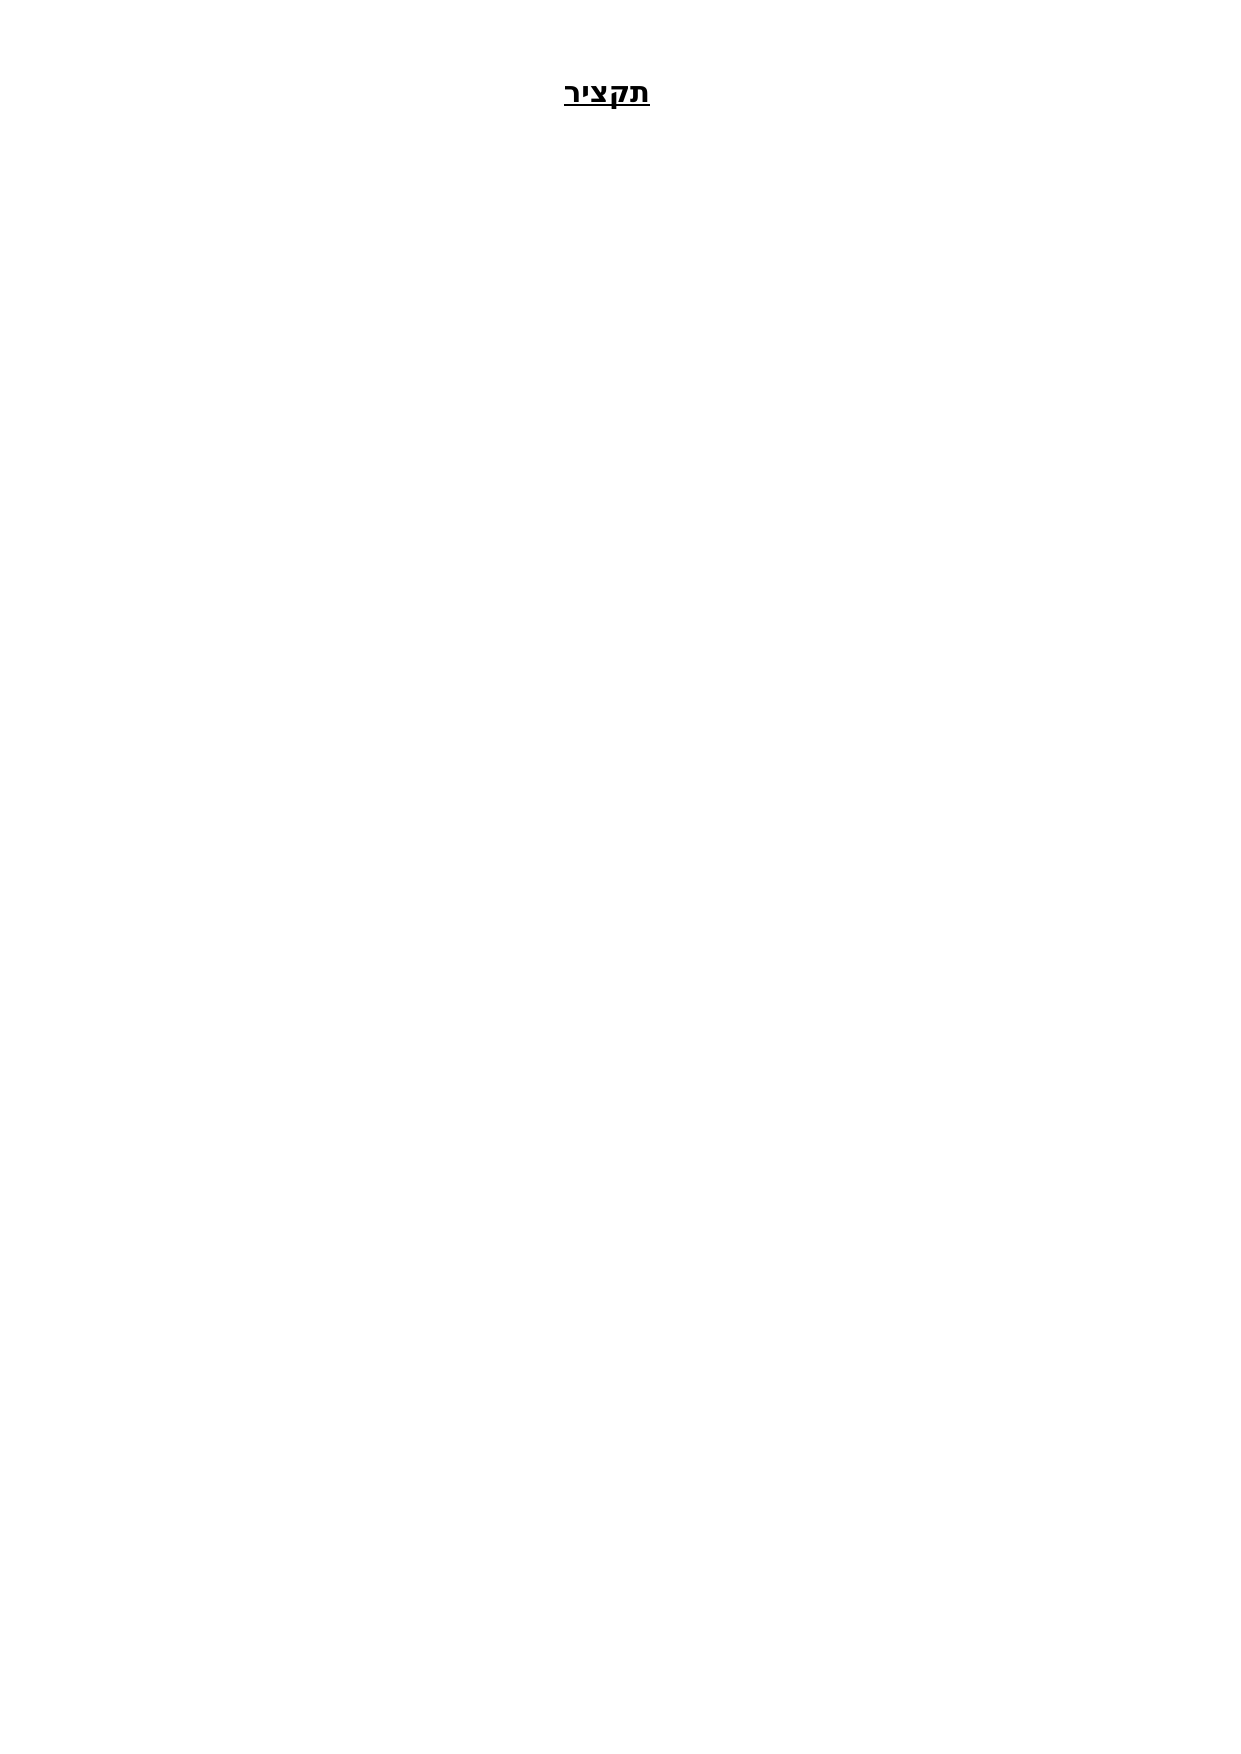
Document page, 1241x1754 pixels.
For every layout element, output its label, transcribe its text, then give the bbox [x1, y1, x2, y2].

text תקציר [126, 75, 1088, 109]
